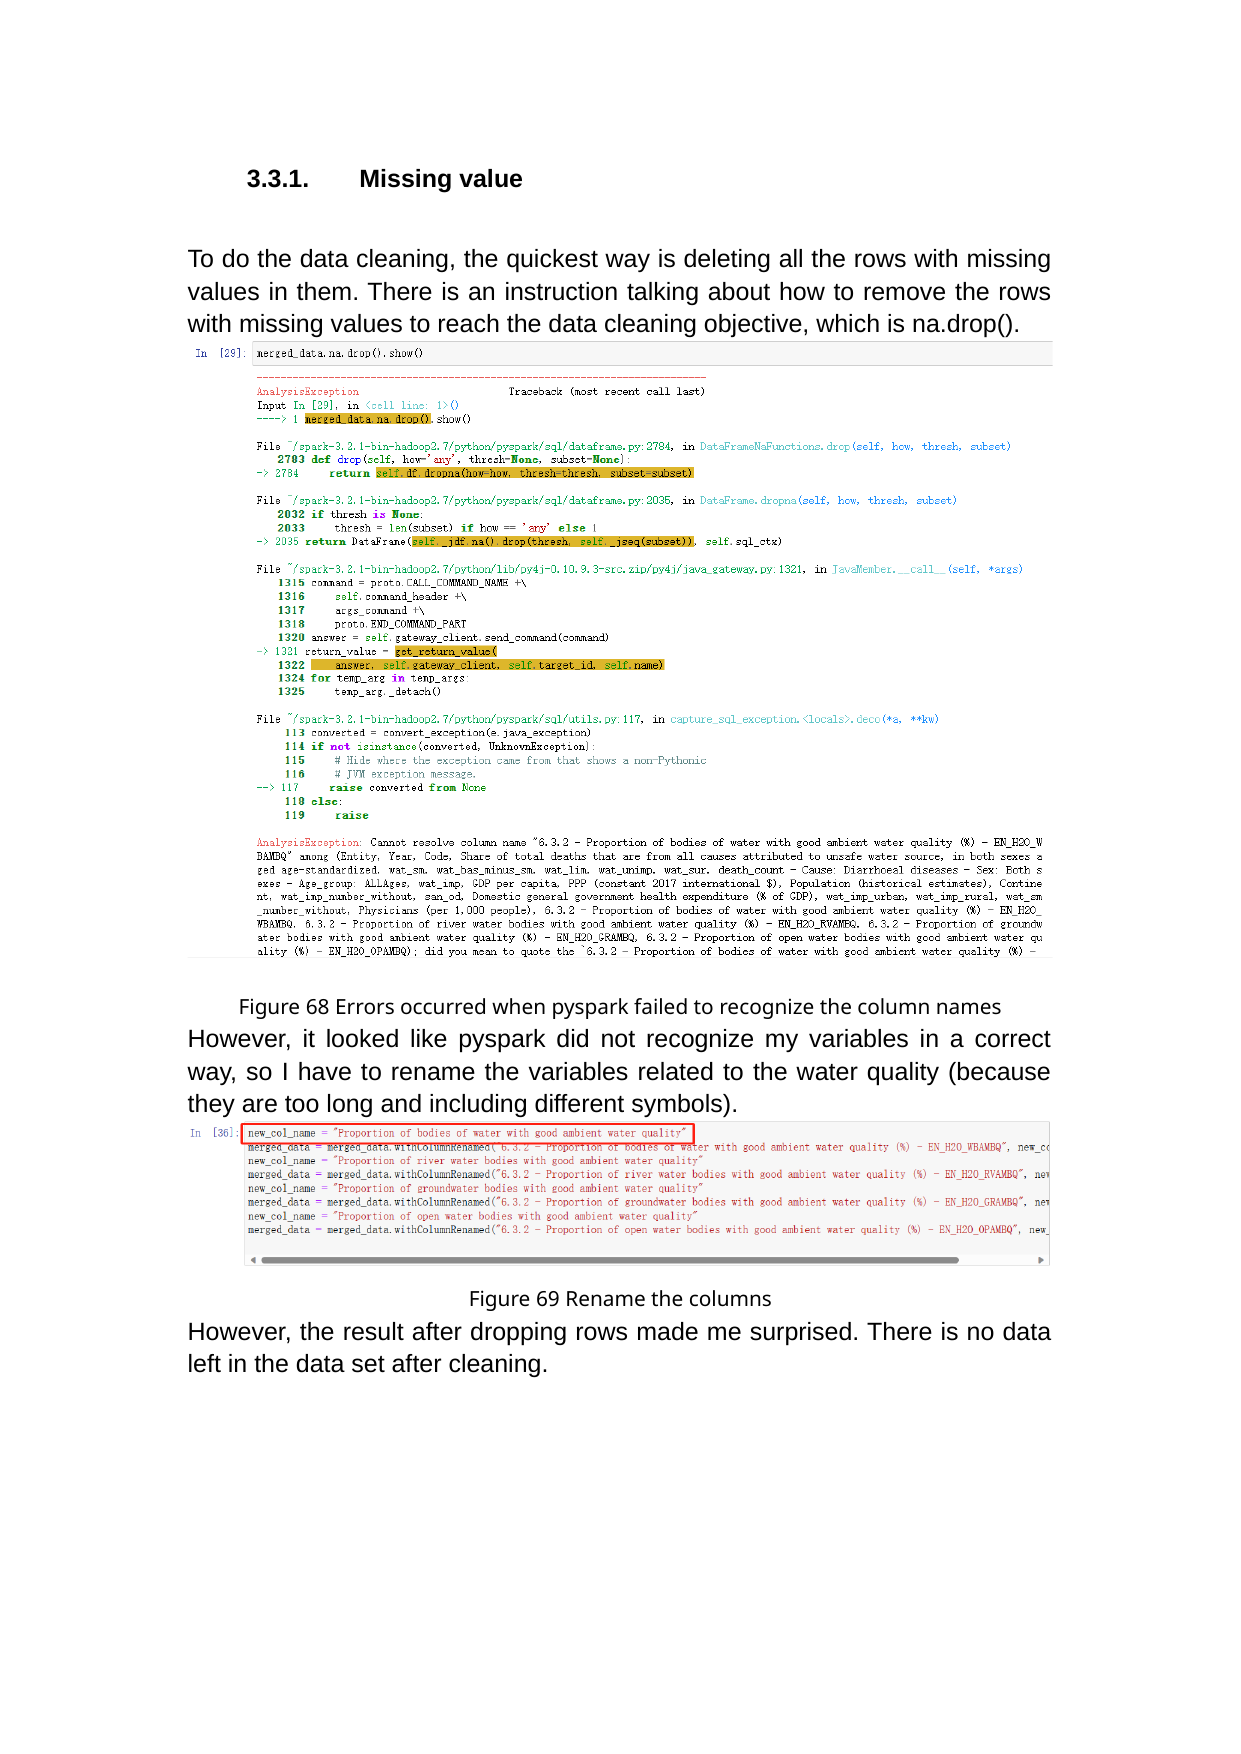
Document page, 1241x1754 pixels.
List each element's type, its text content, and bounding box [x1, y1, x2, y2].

text However, it looked like pyspark did not recognize my variables in a correct way, so I have to rename the variables related to the water quality (because they are too long and including different symbols). [187, 1022, 1053, 1120]
picture [187, 1120, 1053, 1266]
subtitle Missing value [247, 162, 1053, 194]
text However, the result after dropping rows made me surprised. There is no data left in the data set after cleaning. [187, 1315, 1053, 1380]
picture [187, 340, 1053, 958]
text To do the data cleaning, the quickest way is deleting all the rows with missing values in them. There is an instruction talking about how to remove the rows with missing values to reach the data cleaning objective, which is na.drop(). [187, 242, 1053, 340]
